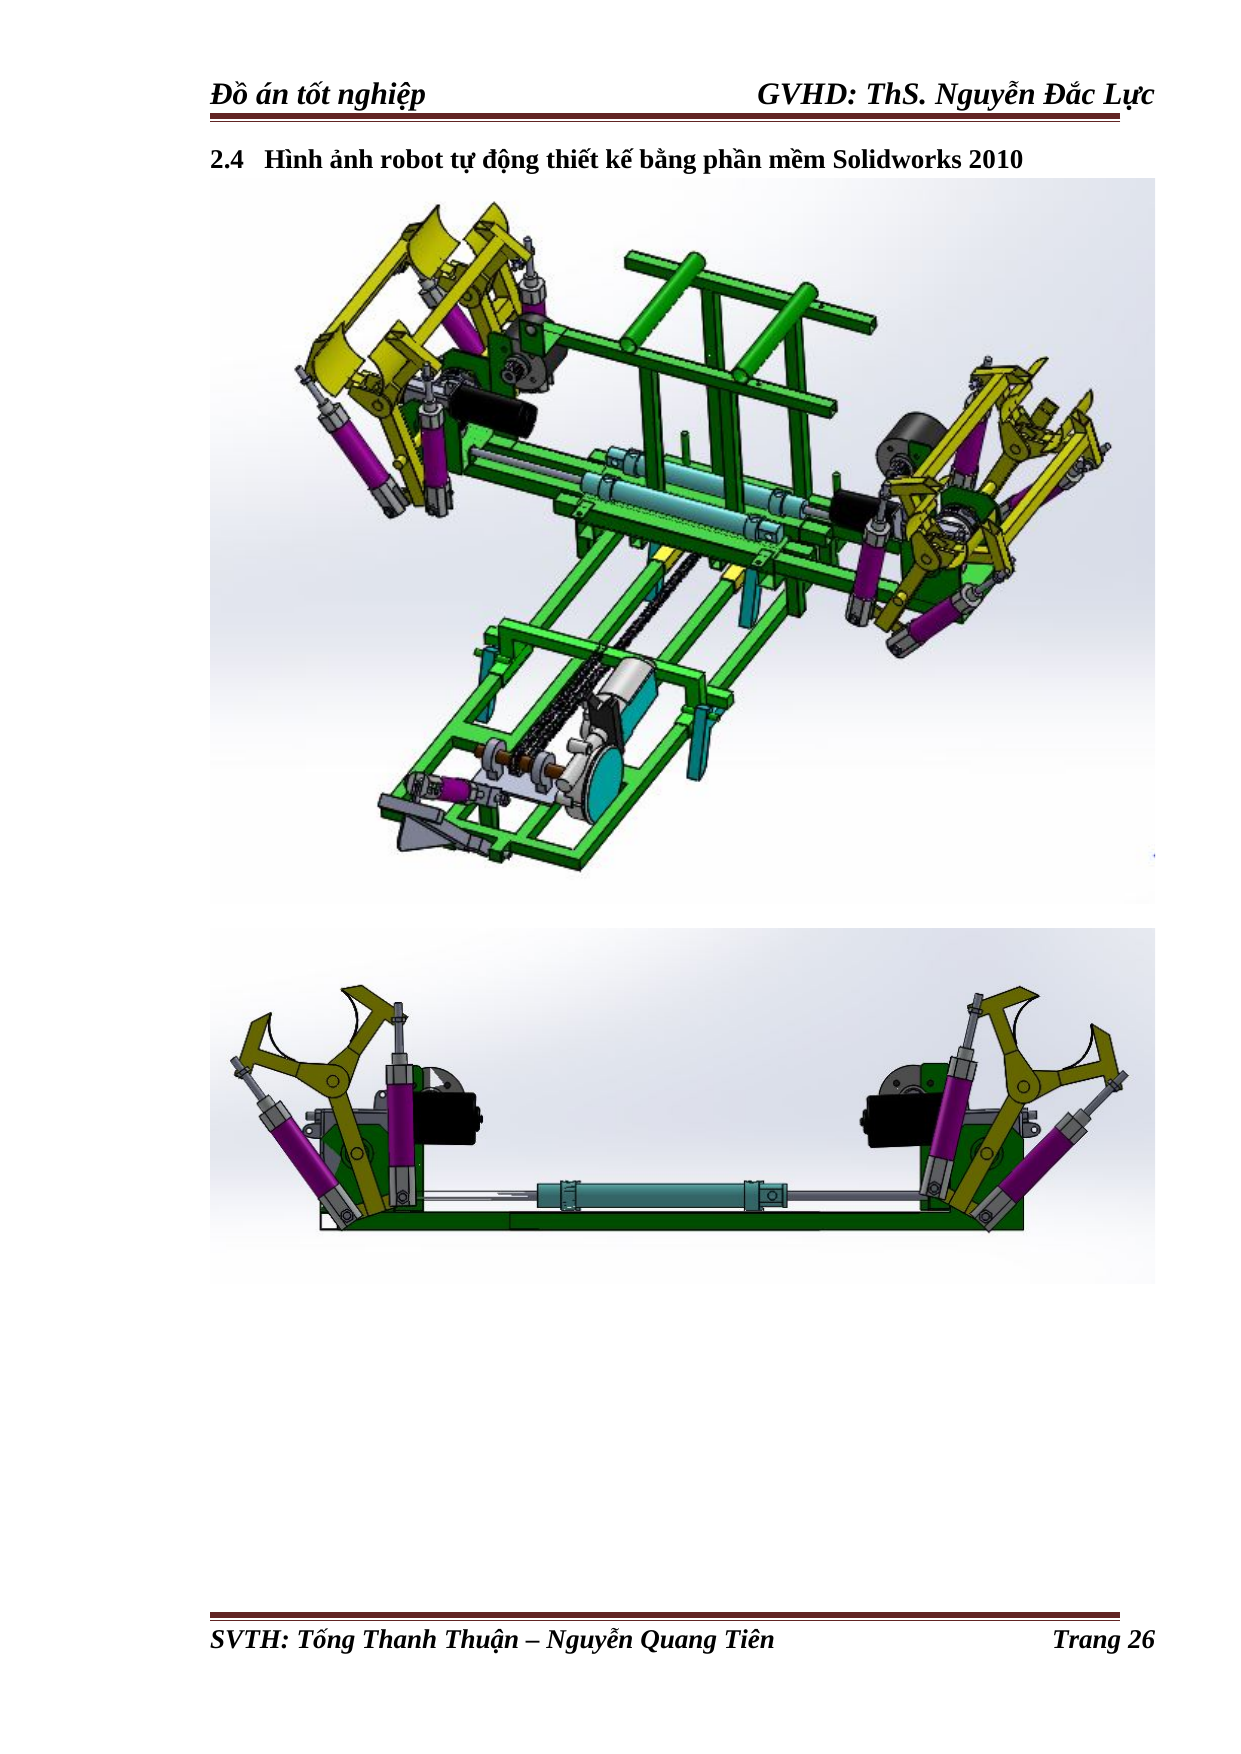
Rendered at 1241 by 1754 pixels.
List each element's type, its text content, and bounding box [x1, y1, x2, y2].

picture [210, 178, 1156, 904]
picture [210, 928, 1156, 1284]
subtitle 2.4 Hình ảnh robot tự động thiết kế bằng phần mềm Solidworks 2010 [210, 143, 1120, 174]
